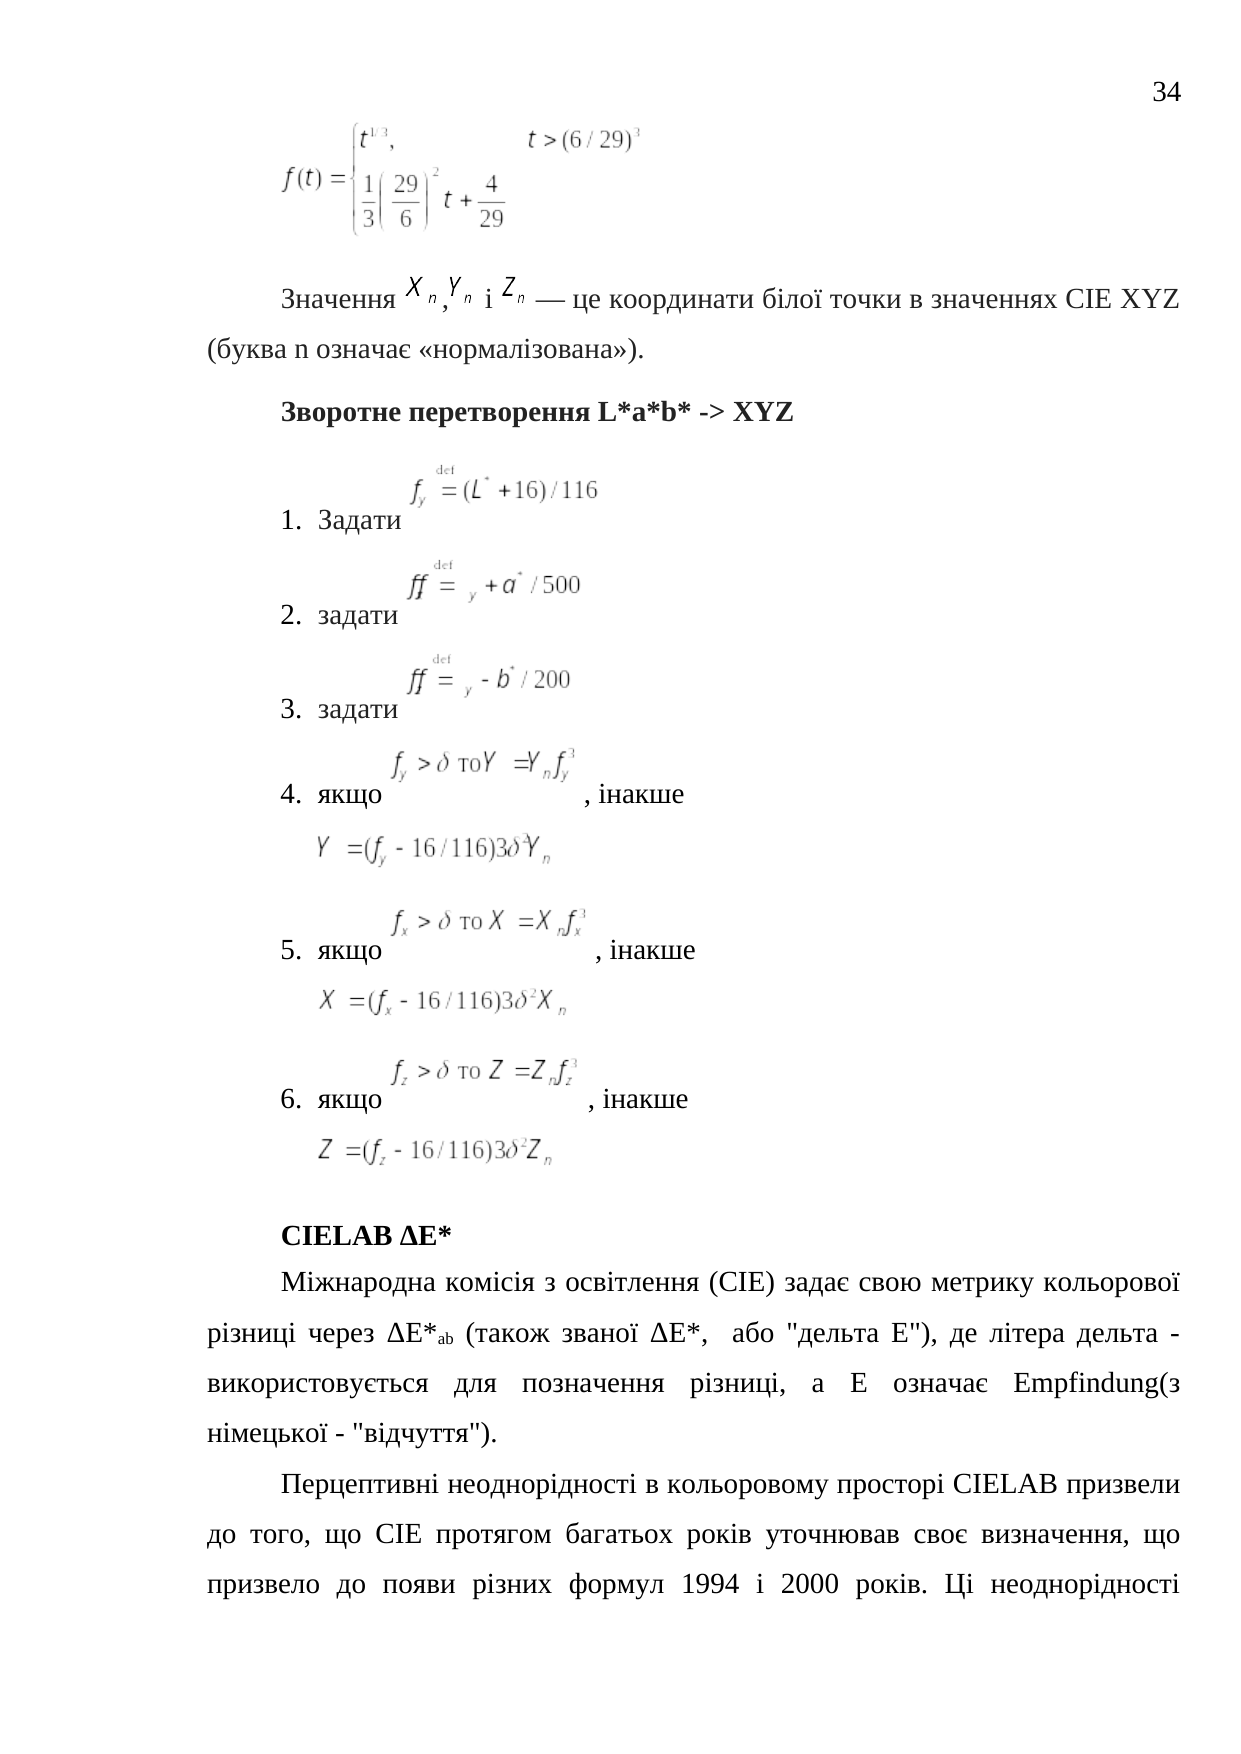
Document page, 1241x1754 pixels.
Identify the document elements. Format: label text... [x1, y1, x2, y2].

text Міжнародна комісія з освітлення (CIE) задає свою метрику кольорової різниці через ΔE*ab (також званої ΔE*, або "дельта E"), де літера дельта - використовується для позначення різниці, а E означає Empfindung(з німецької - "відчуття"). [207, 1264, 1181, 1449]
list якщо , інакше [280, 1052, 1181, 1115]
list задати [280, 552, 1181, 630]
list Задати [280, 457, 1181, 535]
text Значення {\displaystyle X_{n}},{\displaystyle Y_{n}} і {\displaystyle Z_{n}} — це координати білої точки в значеннях CIE XYZ (буква n означає «нормалізована»). [207, 269, 1181, 365]
list якщо , інакше [280, 903, 1181, 965]
text Зворотне перетворення L*a*b* -> XYZ [207, 394, 1181, 428]
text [207, 1466, 1181, 1600]
text CIELAB ΔE* [207, 1218, 1181, 1252]
list якщо , інакше [280, 742, 1181, 810]
list задати [280, 647, 1181, 725]
